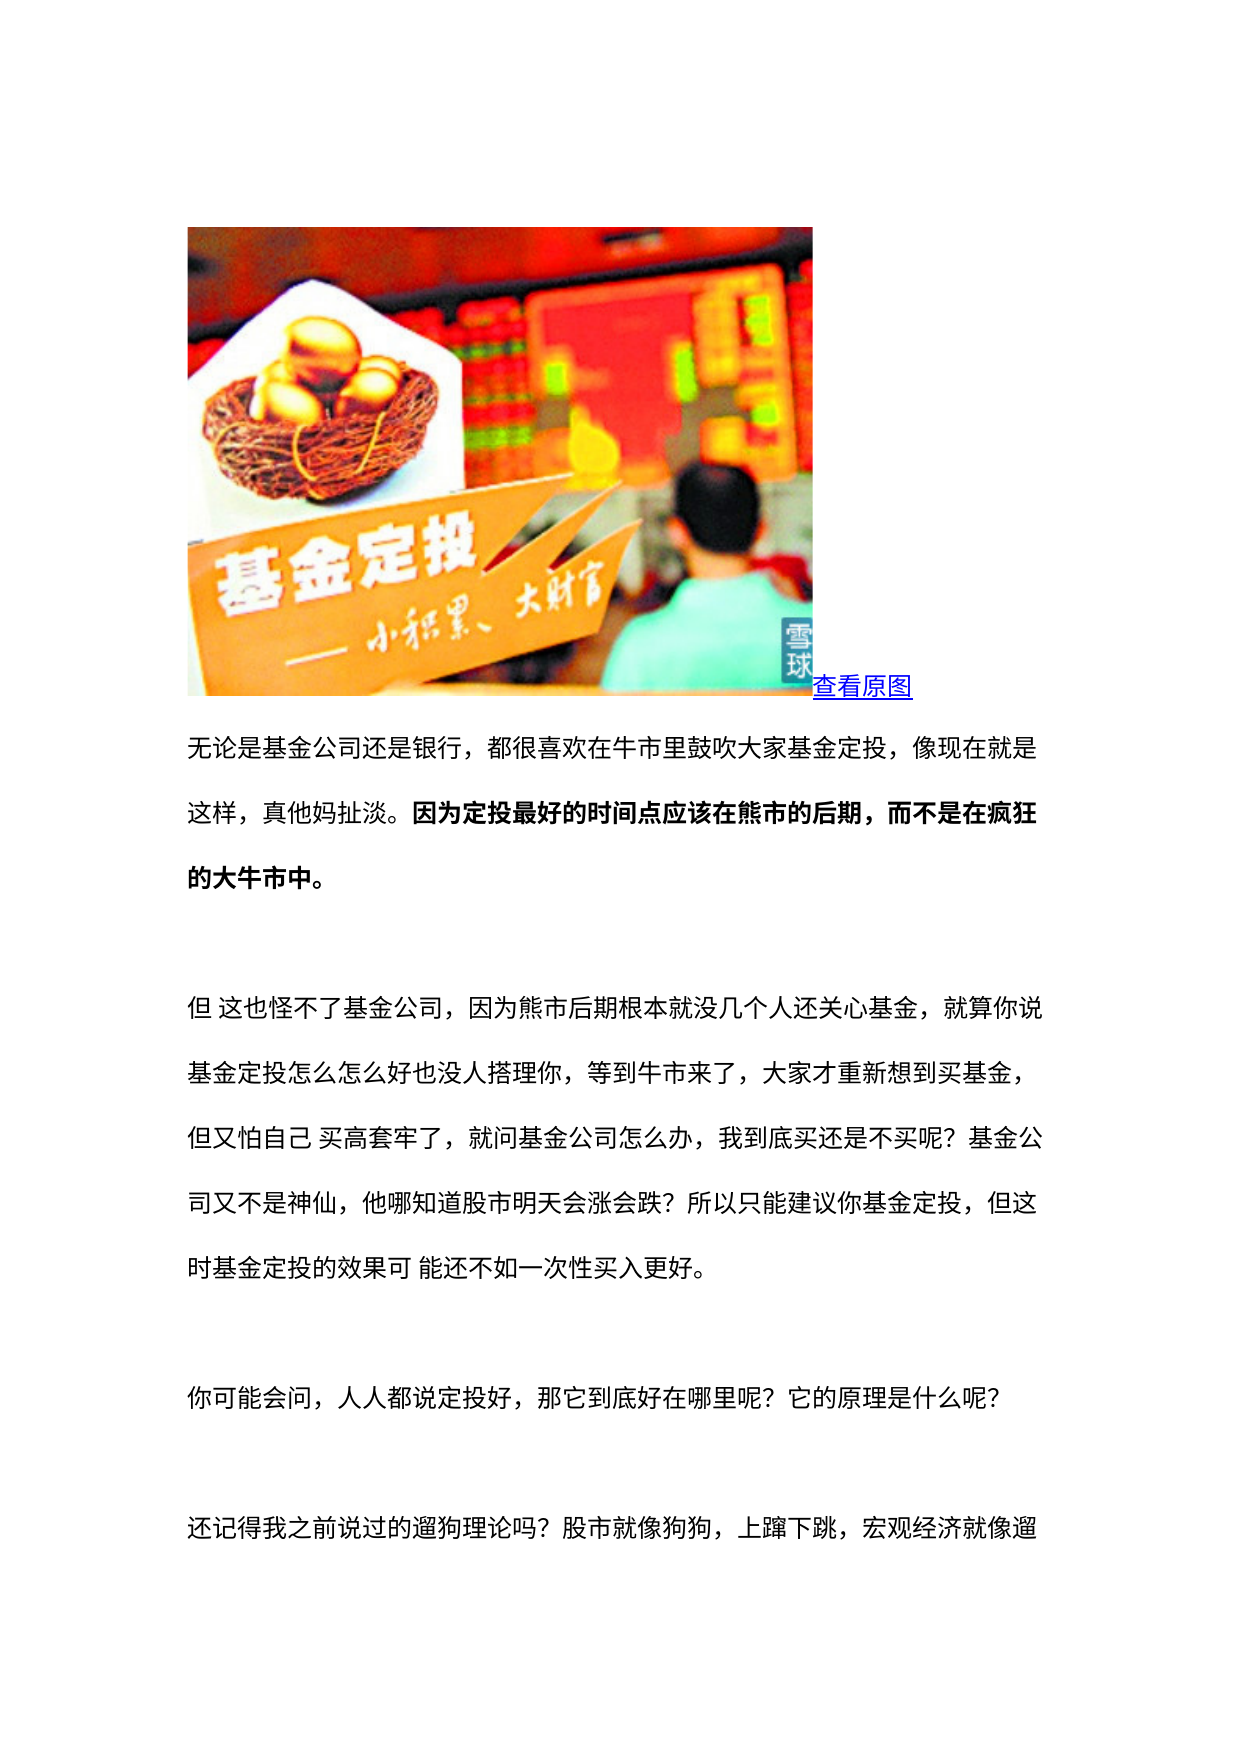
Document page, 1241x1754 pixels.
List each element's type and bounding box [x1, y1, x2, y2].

picture [187, 227, 813, 696]
text [187, 162, 1053, 1559]
